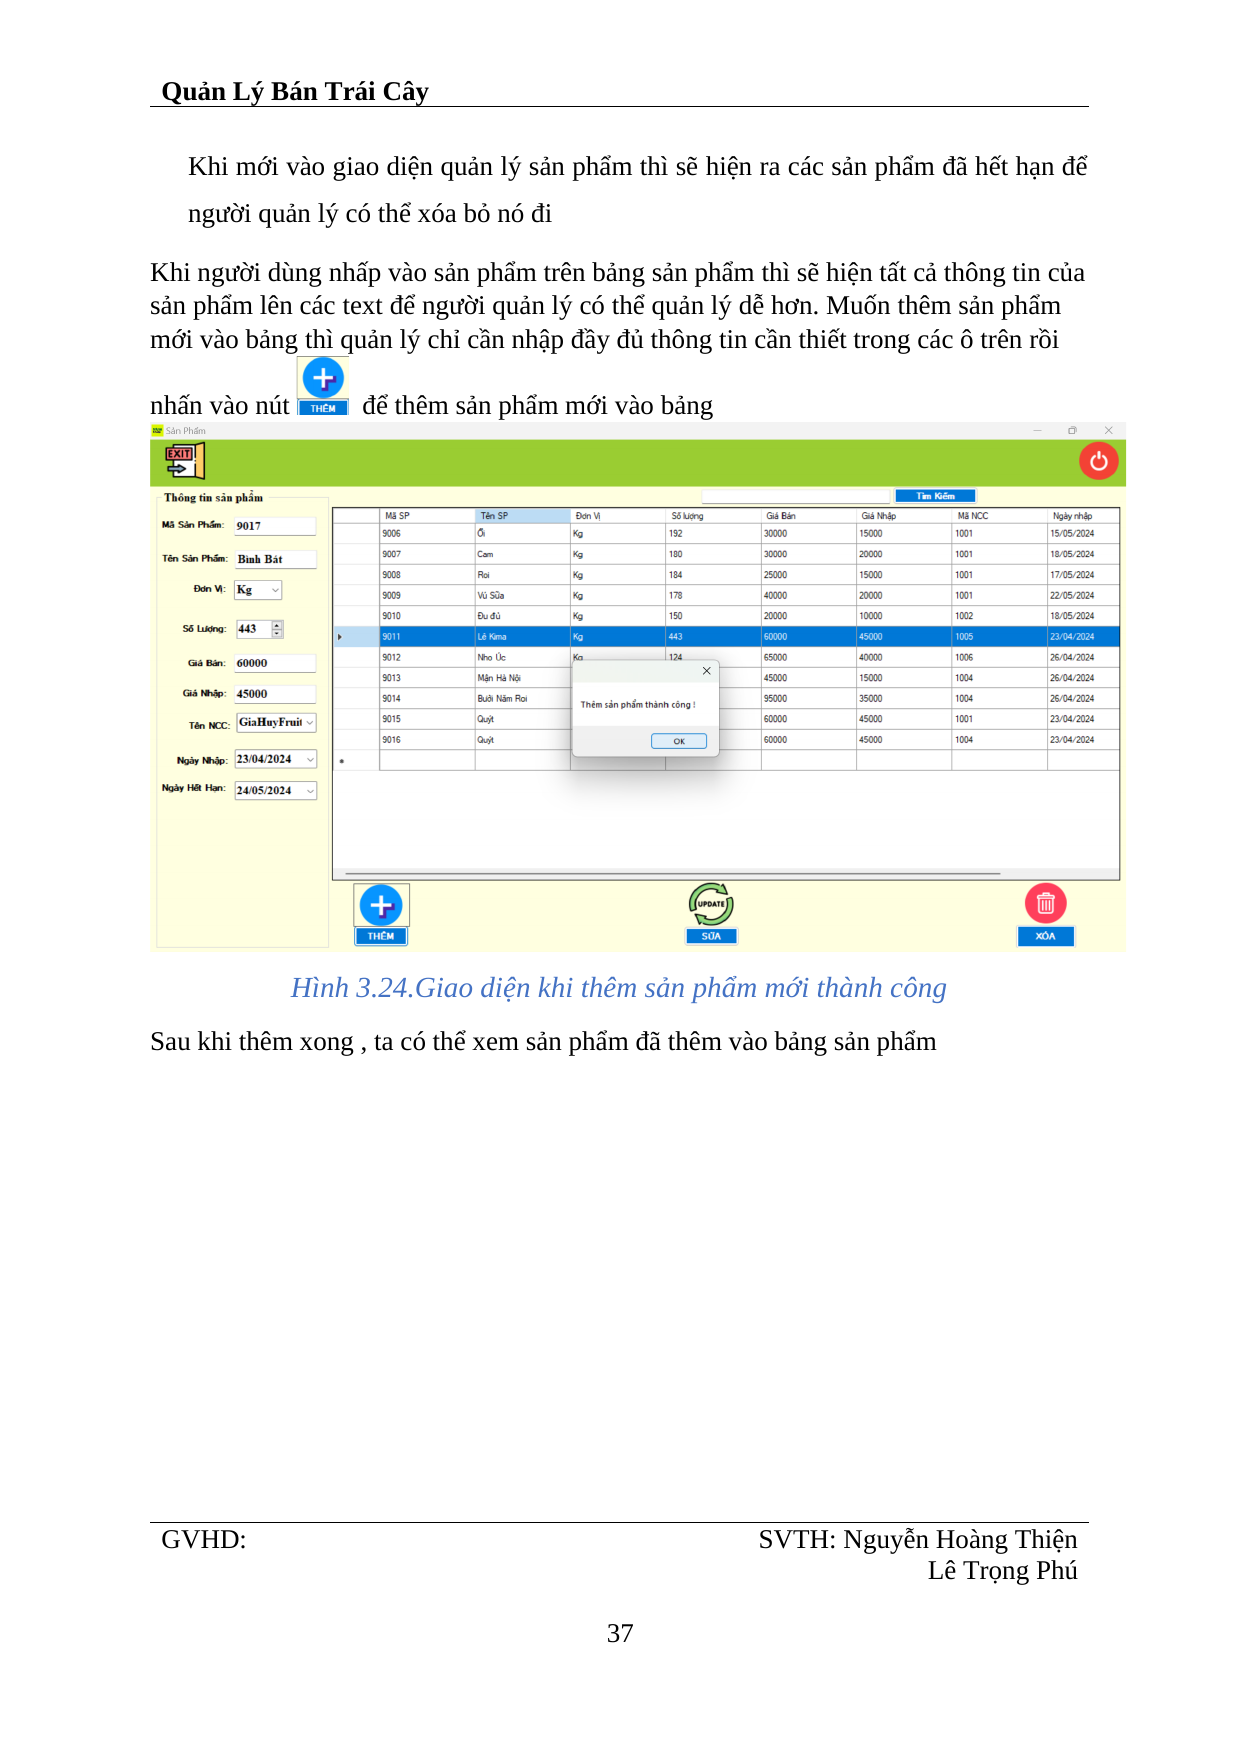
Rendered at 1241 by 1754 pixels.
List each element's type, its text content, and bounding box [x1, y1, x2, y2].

picture [296, 356, 349, 415]
text Khi người dùng nhấp vào sản phẩm trên bảng sản phẩm thì sẽ hiện tất cả thông tin của sản phẩm lên các text để người quản lý có thể quản lý dễ hơn. Muốn thêm sản phẩm mới vào bảng thì quản lý chỉ cần nhập đầy đủ thông tin cần thiết trong các ô trên rồi nhấn vào nút để thêm sản phẩm mới vào bảng [150, 256, 1090, 422]
picture [150, 422, 1127, 952]
text Sau khi thêm xong , ta có thể xem sản phẩm đã thêm vào bảng sản phẩm [150, 1025, 1090, 1056]
text Khi mới vào giao diện quản lý sản phẩm thì sẽ hiện ra các sản phẩm đã hết hạn để người quản lý có thể xóa bỏ nó đi [188, 150, 1090, 228]
text Hình 3.24.Giao diện khi thêm sản phẩm mới thành công [150, 970, 1090, 1004]
